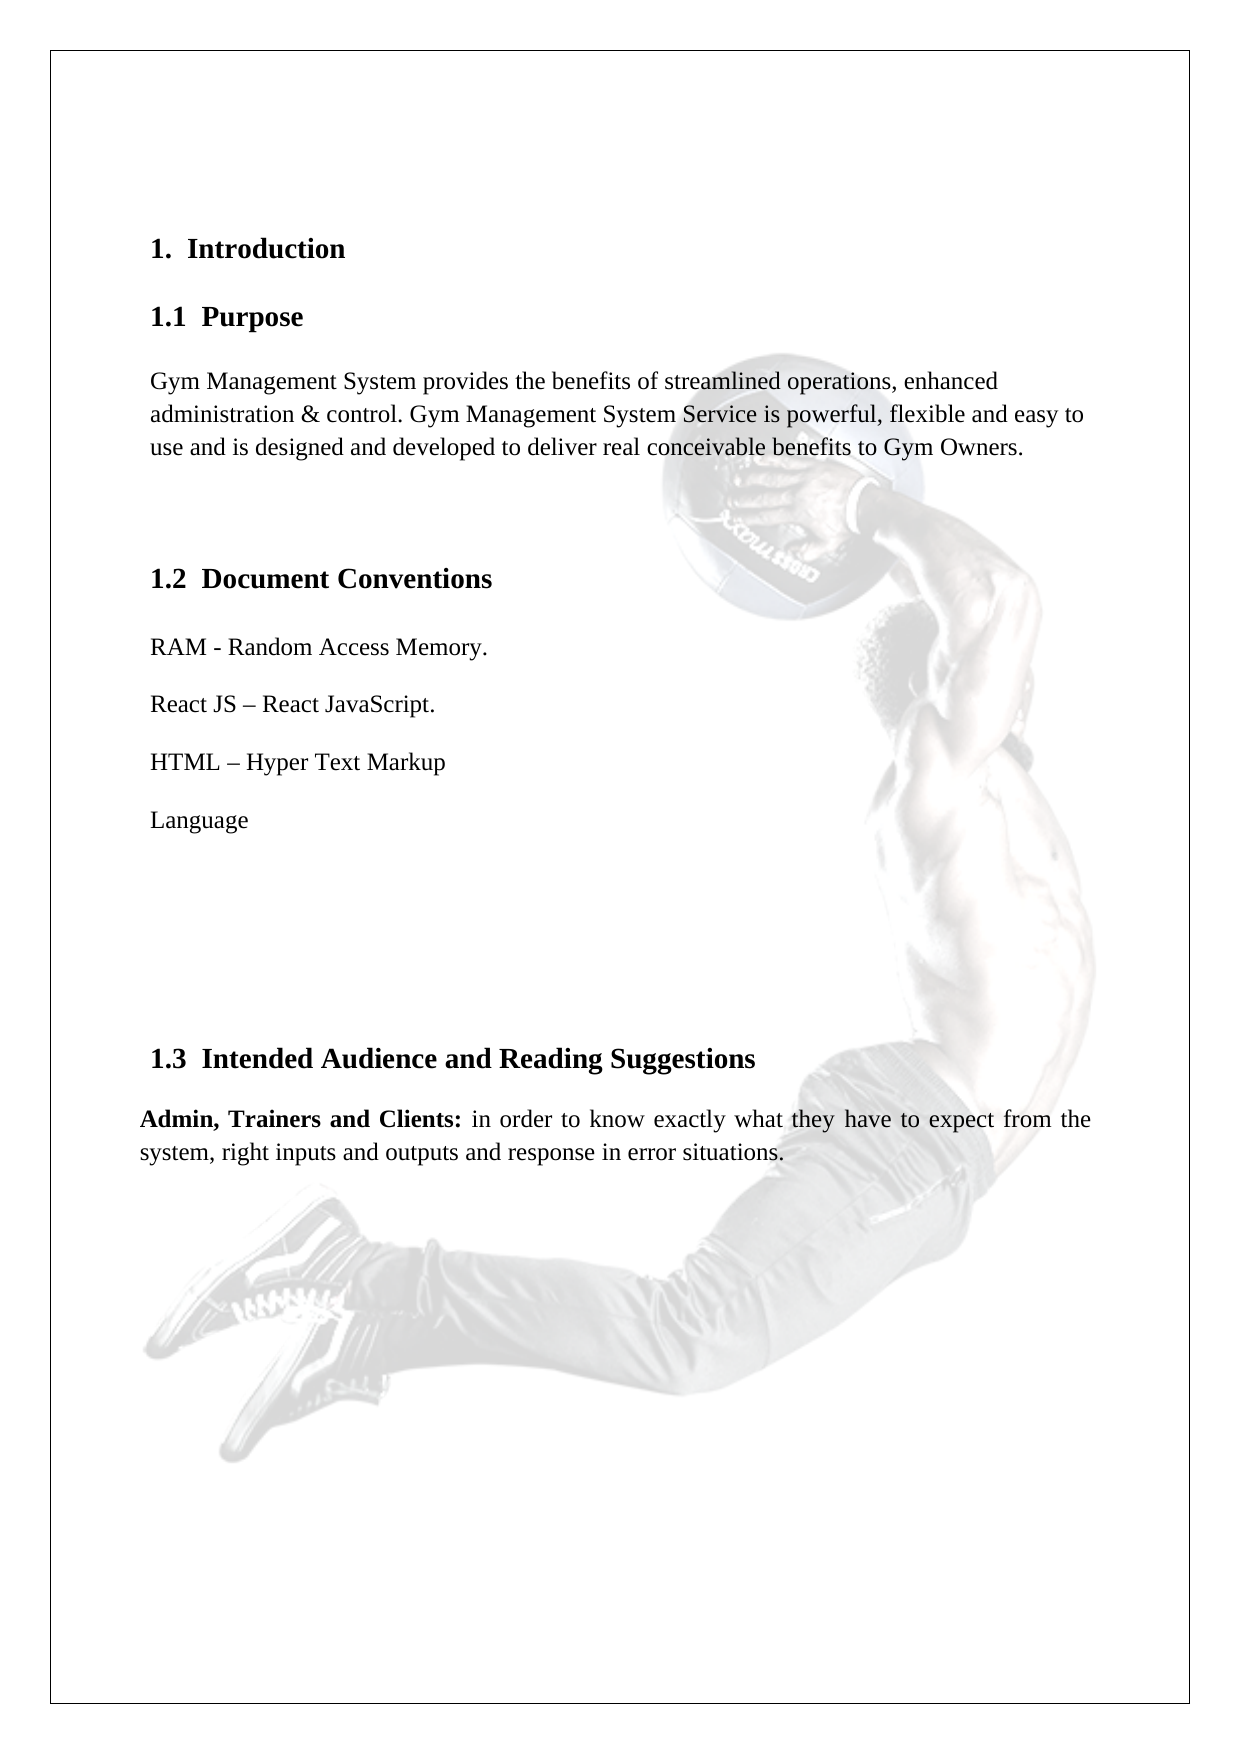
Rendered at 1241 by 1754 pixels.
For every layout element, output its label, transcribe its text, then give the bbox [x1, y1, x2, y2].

text Admin, Trainers and Clients: in order to know exactly what they have to expect from the system, right inputs and outputs and response in error situations. [139, 1104, 1091, 1166]
text Gym Management System provides the benefits of streamlined operations, enhanced administration & control. Gym Management System Service is powerful, flexible and easy to use and is designed and developed to deliver real conceivable benefits to Gym Owners. [150, 366, 1086, 461]
text HTML – Hyper Text Markup Language [150, 747, 550, 833]
subtitle Intended Audience and Reading Suggestions [150, 1041, 1103, 1074]
list Purpose [150, 299, 1103, 332]
text RAM - Random Access Memory. React JS – React JavaScript. [150, 632, 550, 718]
subtitle Introduction [150, 231, 1103, 264]
subtitle Document Conventions [150, 561, 1103, 594]
